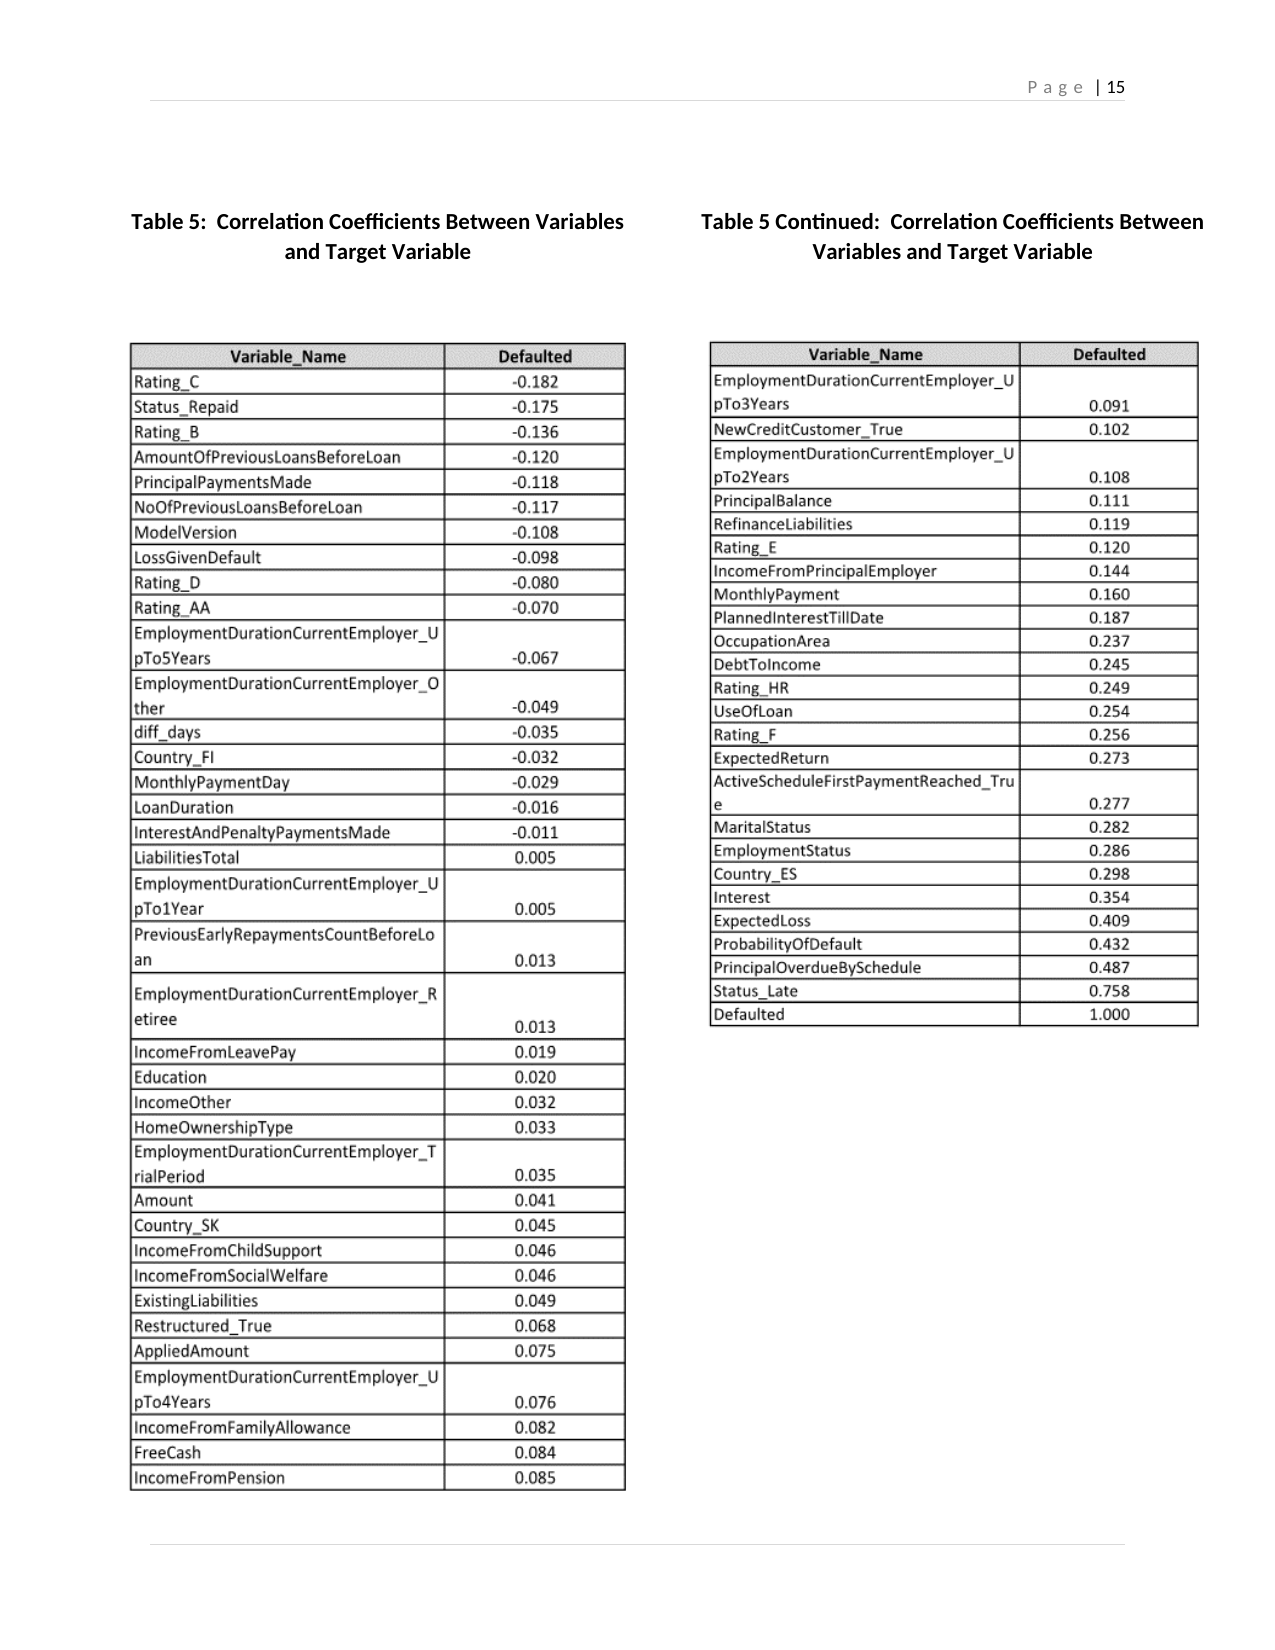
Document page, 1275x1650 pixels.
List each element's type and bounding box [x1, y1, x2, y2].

picture [112, 331, 653, 1520]
picture [687, 331, 1217, 1035]
